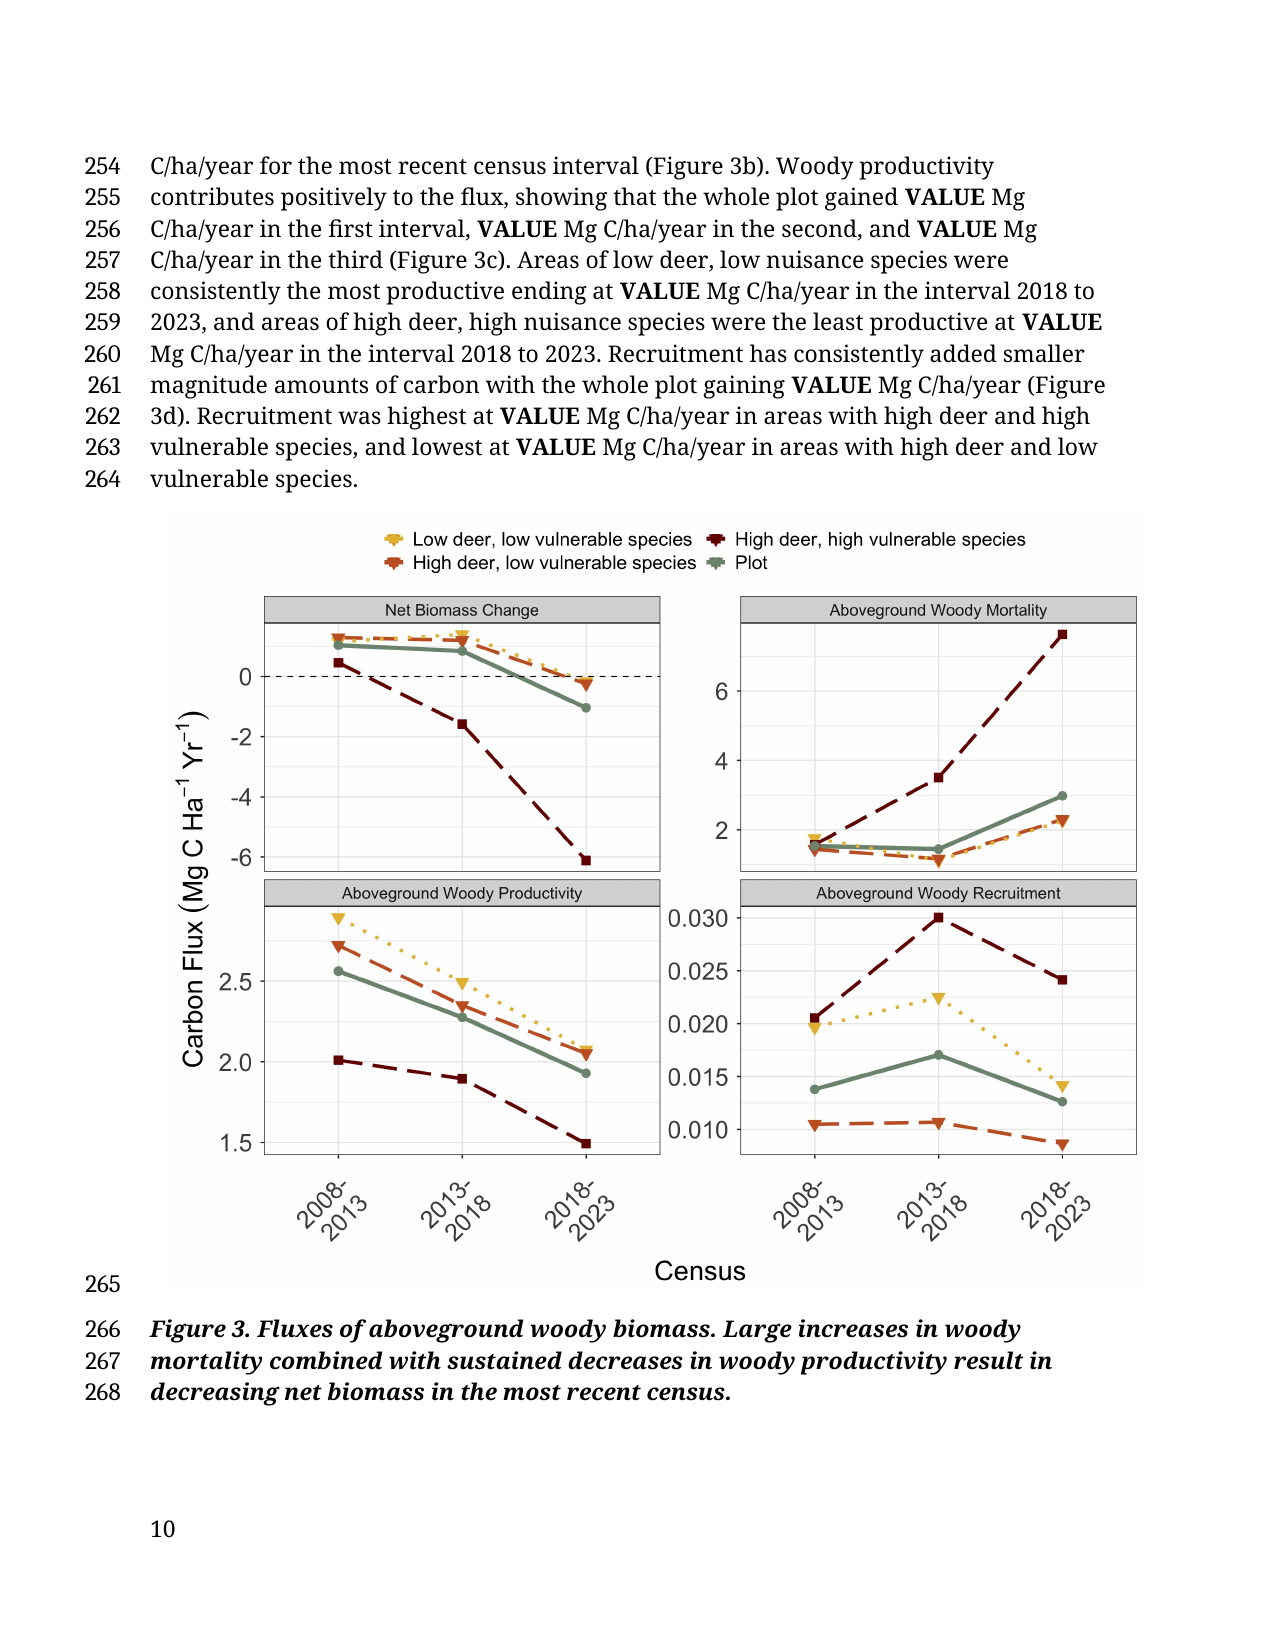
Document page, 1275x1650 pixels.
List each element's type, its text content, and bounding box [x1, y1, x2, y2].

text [150, 150, 1125, 494]
text Figure 3. Fluxes of aboveground woody biomass. Large increases in woody mortality combined with sustained decreases in woody productivity result in decreasing net biomass in the most recent census. [150, 1313, 1125, 1407]
picture [168, 512, 1144, 1293]
